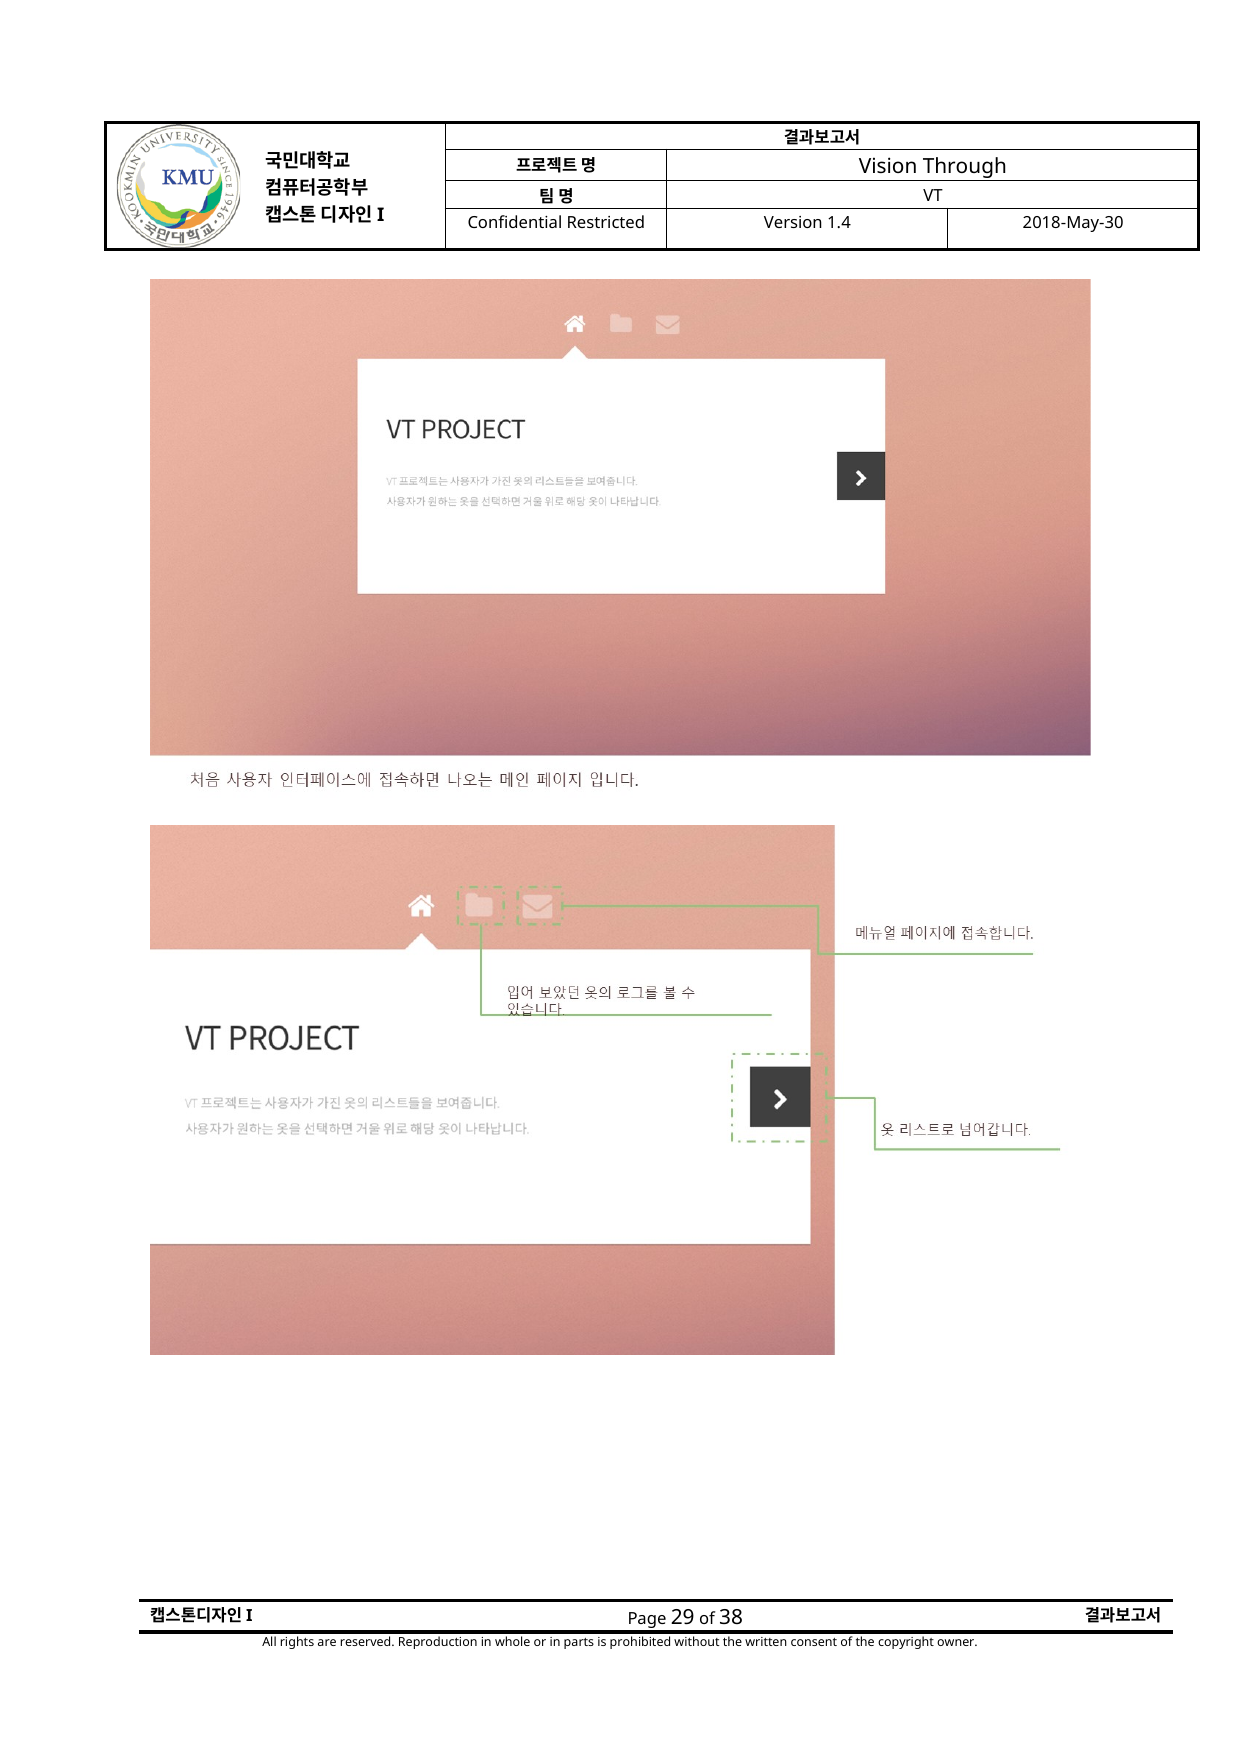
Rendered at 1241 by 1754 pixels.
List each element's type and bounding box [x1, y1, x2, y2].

picture [150, 825, 1091, 1355]
picture [116, 124, 241, 248]
picture [150, 279, 1091, 809]
